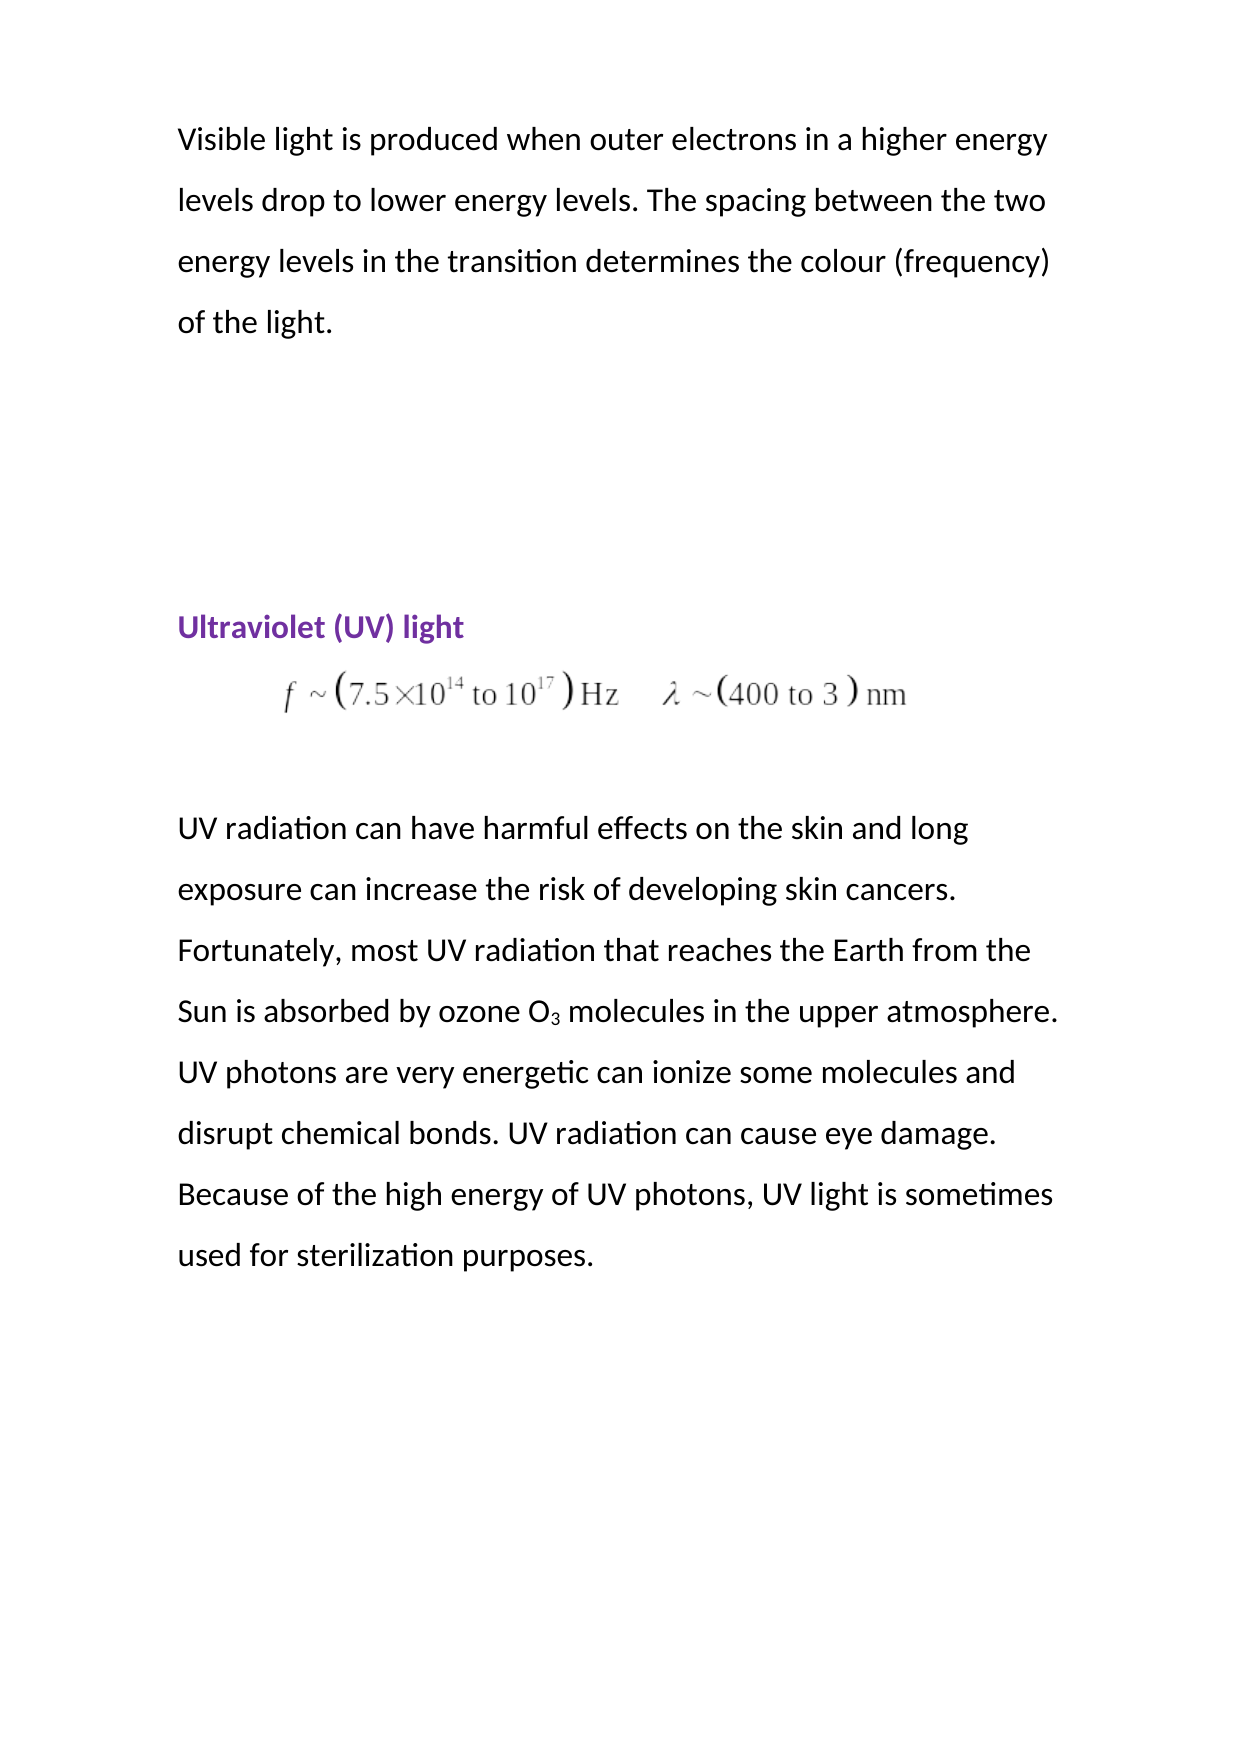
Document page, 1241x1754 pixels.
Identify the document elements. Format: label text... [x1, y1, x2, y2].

text UV radiation can have harmful effects on the skin and long exposure can increase the risk of developing skin cancers. Fortunately, most UV radiation that reaches the Earth from the Sun is absorbed by ozone O3 molecules in the upper atmosphere. [177, 807, 1063, 1031]
text Ultraviolet (UV) light [177, 606, 1063, 647]
text UV photons are very energetic can ionize some molecules and disrupt chemical bonds. UV radiation can cause eye damage. Because of the high energy of UV photons, UV light is sometimes used for sterilization purposes. [177, 1051, 1063, 1275]
text Visible light is produced when outer electrons in a higher energy levels drop to lower energy levels. The spacing between the two energy levels in the transition determines the colour (frequency) of the light. [177, 118, 1063, 342]
